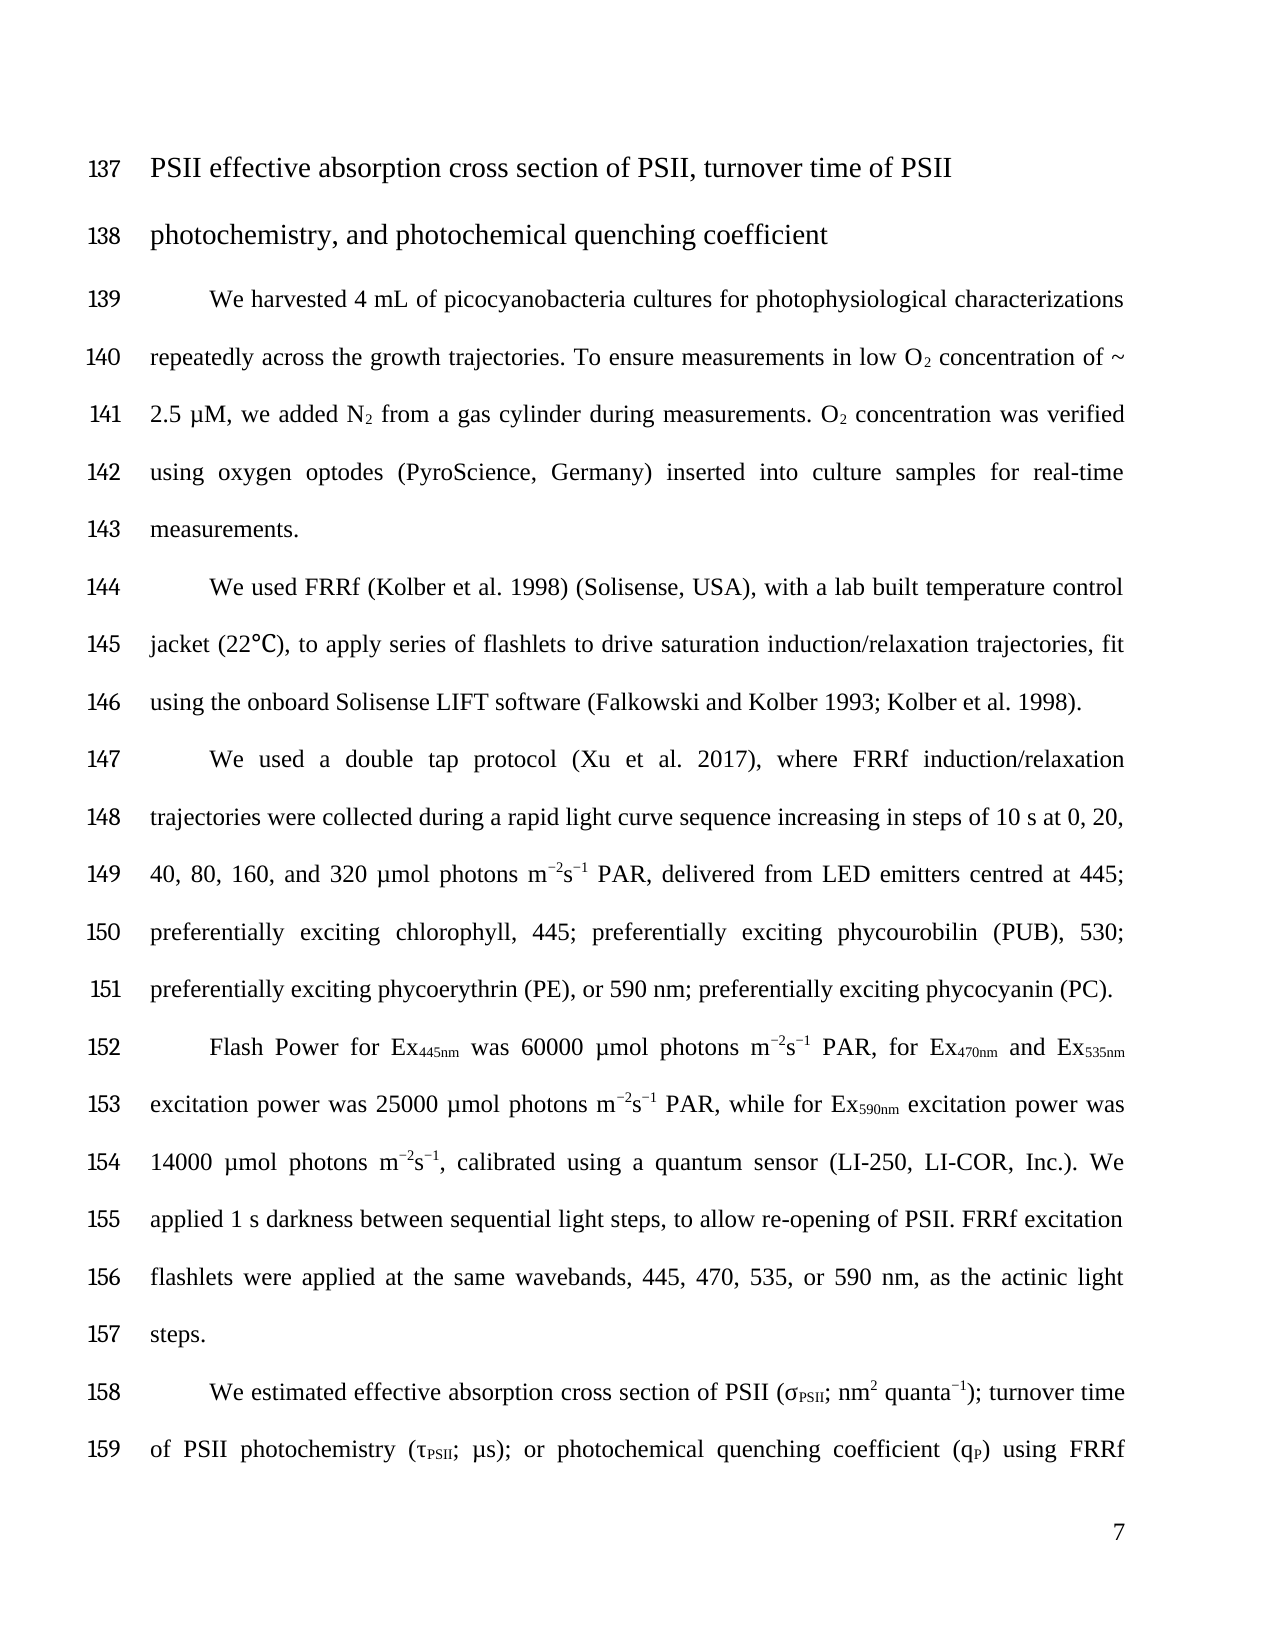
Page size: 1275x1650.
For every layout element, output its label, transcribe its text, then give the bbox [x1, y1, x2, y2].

text We used a double tap protocol (Xu et al. 2017), where FRRf induction/relaxation trajectories were collected during a rapid light curve sequence increasing in steps of 10 s at 0, 20, 40, 80, 160, and 320 µmol photons m−2s−1 PAR, delivered from LED emitters centred at 445; preferentially exciting chlorophyll, 445; preferentially exciting phycourobilin (PUB), 530; preferentially exciting phycoerythrin (PE), or 590 nm; preferentially exciting phycocyanin (PC). [150, 744, 1125, 1003]
text We harvested 4 mL of picocyanobacteria cultures for photophysiological characterizations repeatedly across the growth trajectories. To ensure measurements in low O2 concentration of ~ 2.5 µM, we added N2 from a gas cylinder during measurements. O2 concentration was verified using oxygen optodes (PyroScience, Germany) inserted into culture samples for real-time measurements. [150, 284, 1125, 543]
subtitle PSII effective absorption cross section of PSII, turnover time of PSII photochemistry, and photochemical quenching coefficient [150, 150, 1125, 251]
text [150, 1377, 1125, 1463]
text Flash Power for Ex445nm was 60000 µmol photons m−2s−1 PAR, for Ex470nm and Ex535nm excitation power was 25000 µmol photons m−2s−1 PAR, while for Ex590nm excitation power was 14000 µmol photons m−2s−1, calibrated using a quantum sensor (LI-250, LI-COR, Inc.). We applied 1 s darkness between sequential light steps, to allow re-opening of PSII. FRRf excitation flashlets were applied at the same wavebands, 445, 470, 535, or 590 nm, as the actinic light steps. [150, 1032, 1125, 1348]
text We used FRRf (Kolber et al. 1998) (Solisense, USA), with a lab built temperature control jacket (22℃), to apply series of flashlets to drive saturation induction/relaxation trajectories, fit using the onboard Solisense LIFT software (Falkowski and Kolber 1993; Kolber et al. 1998). [150, 572, 1125, 715]
